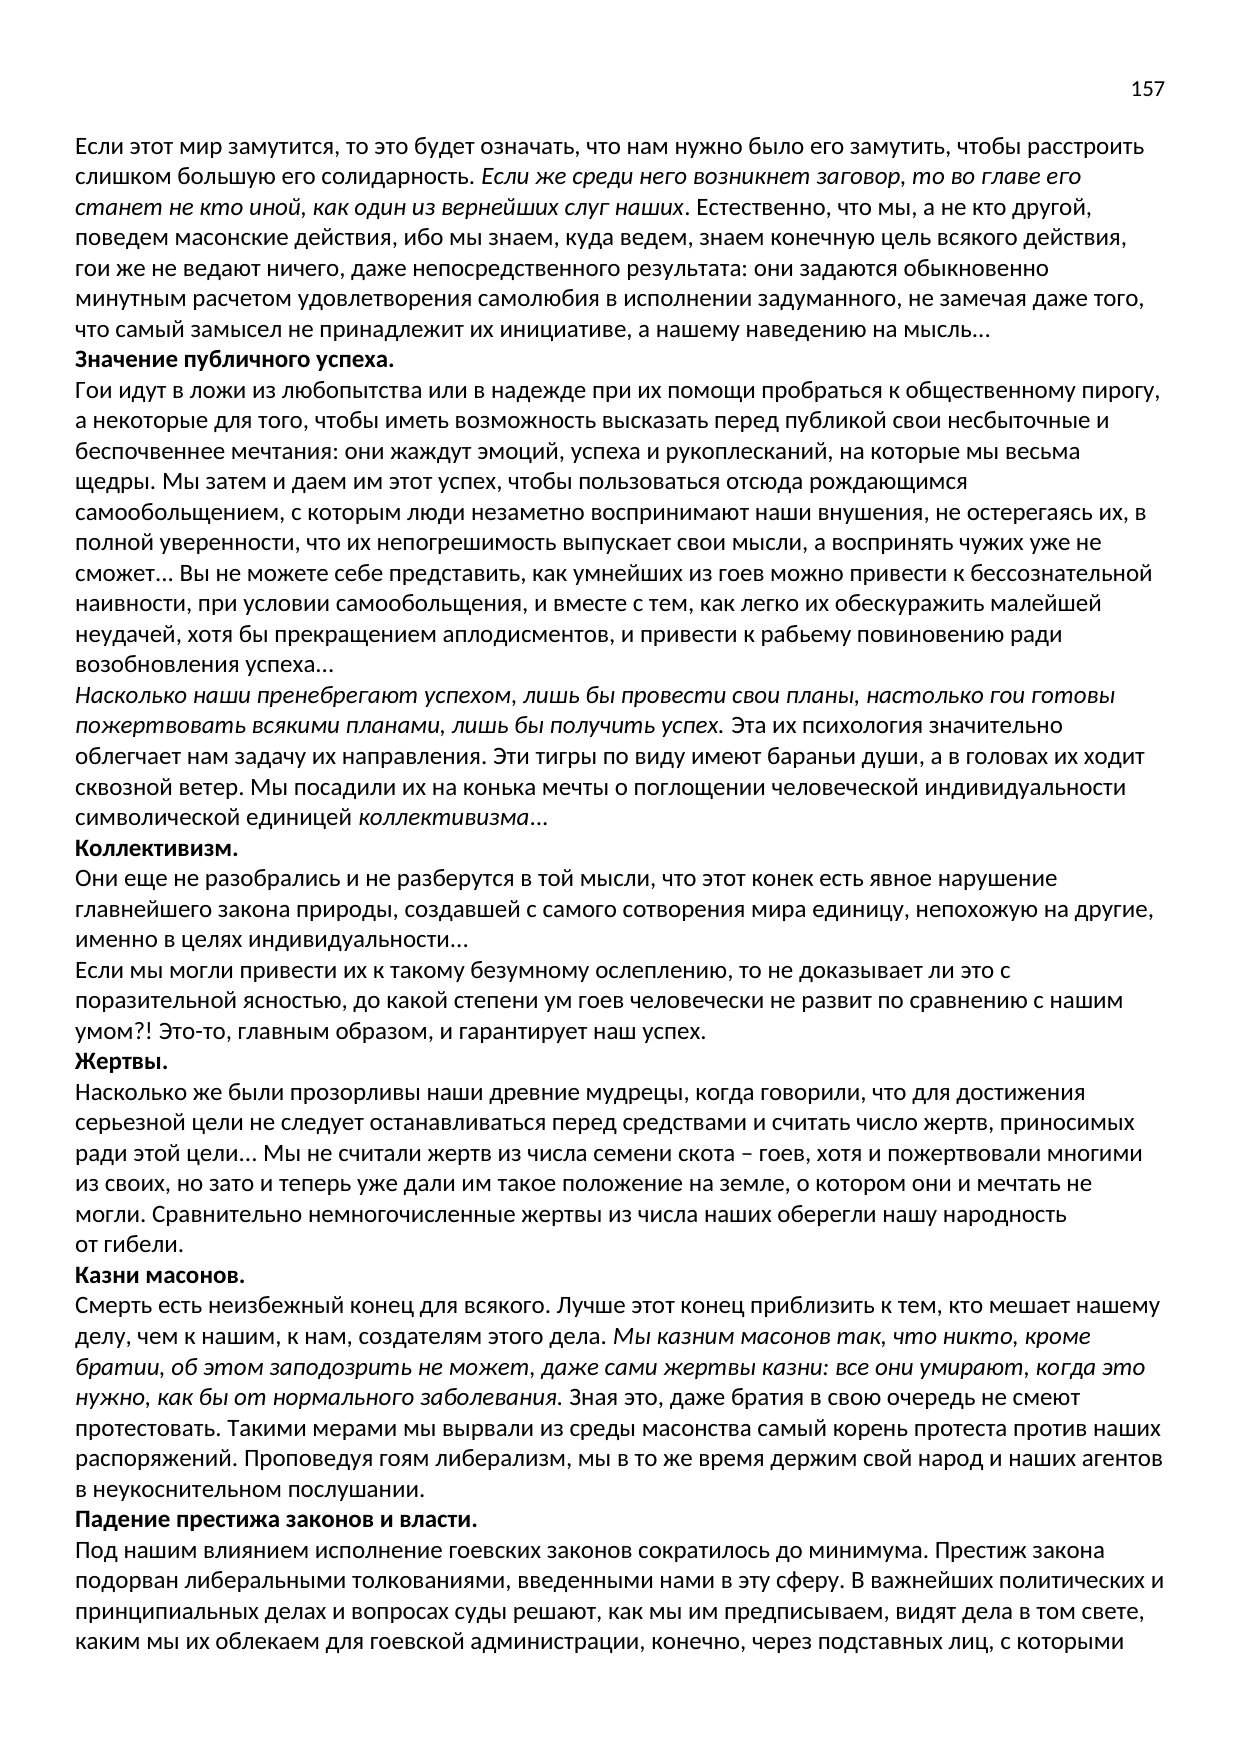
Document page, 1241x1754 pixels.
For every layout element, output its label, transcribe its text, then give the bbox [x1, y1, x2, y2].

text Насколько же были прозорливы наши древние мудрецы, когда говорили, что для достижения серьезной цели не следует останавливаться перед средствами и считать число жертв, приносимых [75, 1076, 1165, 1137]
text Гои идут в ложи из любопытства или в надежде при их помощи пробраться к общественному пирогу, [75, 374, 1165, 404]
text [75, 1534, 1165, 1656]
text ради этой цели... Мы не считали жертв из числа семени скота – гоев, хотя и пожертвовали многими из своих, но зато и теперь уже дали им такое положение на земле, о котором они и мечтать не могли. Сравнительно немногочисленные жертвы из числа наших оберегли нашу народность [75, 1137, 1165, 1228]
text Если мы могли привести их к такому безумному ослеплению, то не доказывает ли это с поразительной ясностью, до какой степени ум гоев человечески не развит по сравнению с нашим умом?! Это-то, главным образом, и гарантирует наш успех. [75, 954, 1165, 1045]
text Насколько наши пренебрегают успехом, лишь бы провести свои планы, настолько гои готовы пожертвовать всякими планами, лишь бы получить успех. Эта их психология значительно облегчает нам задачу их направления. Эти тигры по виду имеют бараньи души, а в головах их ходит сквозной ветер. Мы посадили их на конька мечты о поглощении человеческой индивидуальности [75, 679, 1165, 801]
text а некоторые для того, чтобы иметь возможность высказать перед публикой свои несбыточные и беспочвеннее мечтания: они жаждут эмоций, успеха и рукоплесканий, на которые мы весьма щедры. Мы затем и даем им этот успех, чтобы пользоваться отсюда рождающимся самообольщением, с которым люди незаметно воспринимают наши внушения, не остерегаясь их, в полной уверенности, что их непогрешимость выпускает свои мысли, а воспринять чужих уже не сможет... Вы не можете себе представить, как умнейших из гоев можно привести к бессознательной наивности, при условии самообольщения, и вместе с тем, как легко их обескуражить малейшей неудачей, хотя бы прекращением аплодисментов, и привести к рабьему повиновению ради возобновления успеха... [75, 404, 1165, 679]
text Коллективизм. [75, 832, 1165, 862]
text Они еще не разобрались и не разберутся в той мысли, что этот конек есть явное нарушение главнейшего закона природы, создавшей с самого сотворения мирa единицу, непохожую на другие, именно в целях индивидуальности... [75, 862, 1165, 954]
text Смерть есть неизбежный конец для всякого. Лучше этот конец приблизить к тем, кто мешает нашему делу, чем к нашим, к нам, создателям этого дела. Мы казним масонов так, что никто, кроме братии, об этом заподозрить не может, даже сами жертвы казни: все они умирают, когда это [75, 1289, 1165, 1381]
text Падение престижа законов и власти. [75, 1503, 1165, 1534]
text нужно, как бы от нормального заболевания. Зная это, даже братия в свою очередь не смеют протестовать. Такими мерами мы вырвали из среды масонства самый корень протеста против наших распоряжений. Проповедуя гоям либерализм, мы в то же время держим свой народ и наших агентов в неукоснительном послушании. [75, 1381, 1165, 1503]
text Казни масонов. [75, 1259, 1165, 1289]
text Жертвы. [75, 1045, 1165, 1076]
text Если этот мир замутится, то это будет означать, что нам нужно было его замутить, чтобы расстроить слишком большую его солидарность. Если же среди него возникнет заговор, то во главе его станет не кто иной, как один из вернейших слуг наших. Естественно, что мы, а не кто другой, поведем масонские действия, ибо мы знаем, куда ведем, знаем конечную цель всякого действия, гои же не ведают ничего, даже непосредственного результата: они задаются обыкновенно минутным расчетом удовлетворения самолюбия в исполнении задуманного, не замечая даже того, что самый замысел не принадлежит их инициативе, а нашему наведению на мысль... [75, 130, 1165, 343]
text от гибели. [75, 1228, 1165, 1259]
text Значение публичного успеха. [75, 343, 1165, 374]
text символической единицей коллективизма... [75, 801, 1165, 832]
